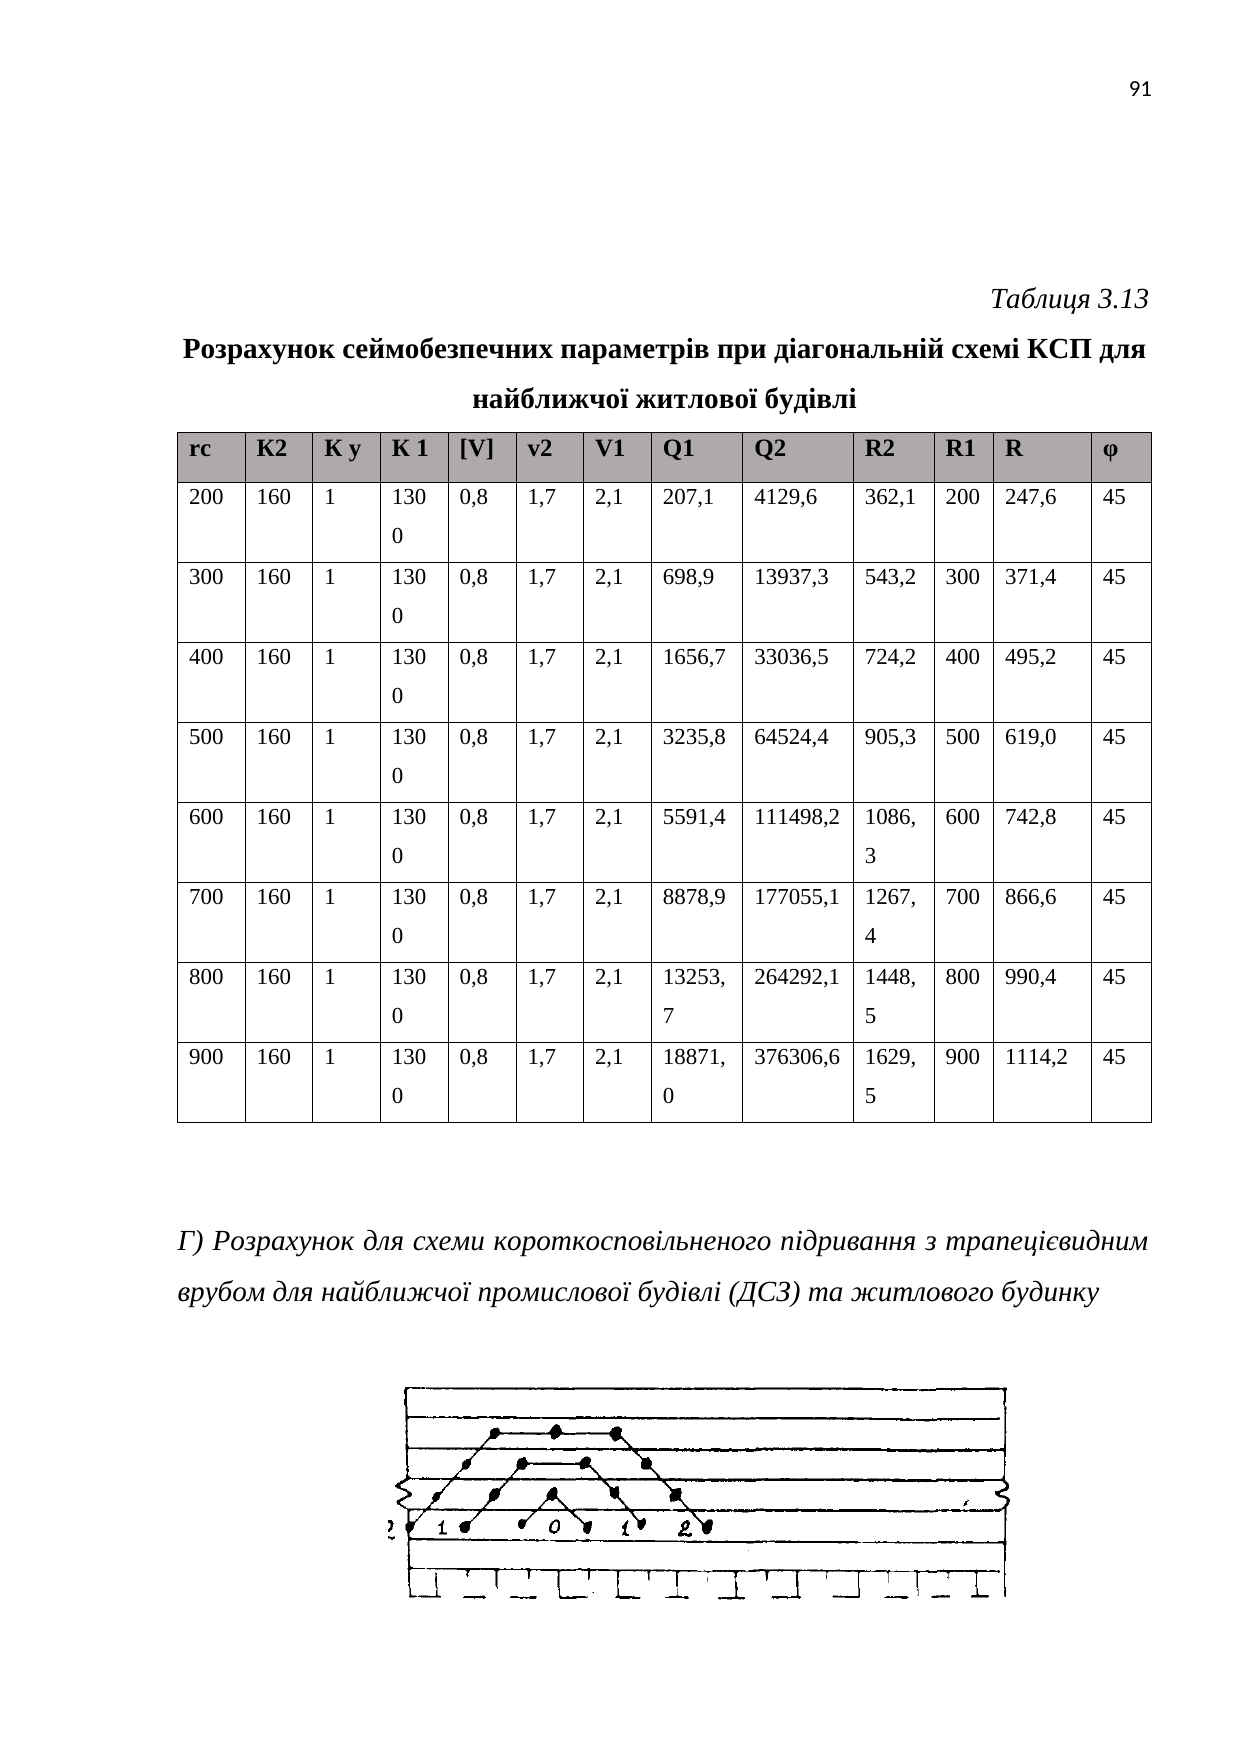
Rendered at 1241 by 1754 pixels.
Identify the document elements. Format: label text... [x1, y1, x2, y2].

table_cell 2,1 [584, 643, 651, 722]
table_cell 800 [935, 963, 993, 1042]
table_cell 111498,2 [743, 803, 853, 882]
table_header R [994, 433, 1091, 482]
table_cell 1448,5 [854, 963, 934, 1042]
table_cell 1300 [381, 563, 448, 642]
table_cell 1629,5 [854, 1043, 934, 1122]
table_cell 177055,1 [743, 883, 853, 962]
table_cell 698,9 [652, 563, 742, 642]
table_cell 742,8 [994, 803, 1091, 882]
table_header К 1 [381, 433, 448, 482]
table_cell 2,1 [584, 563, 651, 642]
table_cell 362,1 [854, 483, 934, 562]
table_header [V] [449, 433, 516, 482]
table_cell 45 [1092, 803, 1151, 882]
table_cell 1 [313, 643, 380, 722]
table_cell 900 [178, 1043, 245, 1122]
table_cell 1 [313, 883, 380, 962]
table_header φ [1092, 433, 1151, 482]
table_cell 200 [935, 483, 993, 562]
table_cell 160 [246, 963, 312, 1042]
table_cell 0,8 [449, 643, 516, 722]
table_cell 264292,1 [743, 963, 853, 1042]
table_cell 600 [935, 803, 993, 882]
table_cell 33036,5 [743, 643, 853, 722]
table_cell 2,1 [584, 883, 651, 962]
table_cell 1 [313, 483, 380, 562]
table_cell 300 [935, 563, 993, 642]
table_cell 2,1 [584, 723, 651, 802]
table_cell 200 [178, 483, 245, 562]
table_cell 13253,7 [652, 963, 742, 1042]
table_cell 1 [313, 563, 380, 642]
table_cell 1,7 [517, 963, 583, 1042]
table_cell 300 [178, 563, 245, 642]
table_cell 45 [1092, 723, 1151, 802]
table_cell 1267,4 [854, 883, 934, 962]
table_cell 0,8 [449, 723, 516, 802]
table_cell 371,4 [994, 563, 1091, 642]
table_cell 1300 [381, 803, 448, 882]
table_cell 990,4 [994, 963, 1091, 1042]
table_cell 1,7 [517, 803, 583, 882]
table_cell 1,7 [517, 1043, 583, 1122]
table_cell 0,8 [449, 883, 516, 962]
table_cell 1,7 [517, 483, 583, 562]
text Таблиця 3.13 [177, 281, 1152, 314]
table_cell 1,7 [517, 643, 583, 722]
table_cell 905,3 [854, 723, 934, 802]
table_cell 2,1 [584, 1043, 651, 1122]
table_cell 1300 [381, 643, 448, 722]
table_cell 1656,7 [652, 643, 742, 722]
table_cell 400 [178, 643, 245, 722]
table_header К у [313, 433, 380, 482]
table_header К2 [246, 433, 312, 482]
table_cell 1 [313, 723, 380, 802]
text Г) Розрахунок для схеми короткосповільненого підривання з трапецієвидним врубом для найближчої промислової будівлі (ДСЗ) та житлового будинку [177, 1223, 1152, 1307]
table_cell 0,8 [449, 803, 516, 882]
table_cell 0,8 [449, 1043, 516, 1122]
table_cell 160 [246, 1043, 312, 1122]
table_cell 5591,4 [652, 803, 742, 882]
table_cell 45 [1092, 643, 1151, 722]
table_cell 160 [246, 883, 312, 962]
table_header Q2 [743, 433, 853, 482]
table_cell 64524,4 [743, 723, 853, 802]
table_cell 8878,9 [652, 883, 742, 962]
table_cell 207,1 [652, 483, 742, 562]
table_cell 13937,3 [743, 563, 853, 642]
table_cell 2,1 [584, 483, 651, 562]
table_cell 1086,3 [854, 803, 934, 882]
table_cell 1 [313, 963, 380, 1042]
table_cell 400 [935, 643, 993, 722]
text Розрахунок сеймобезпечних параметрів при діагональній схемі КСП для найближчої житлової будівлі [177, 331, 1152, 415]
table_cell 45 [1092, 963, 1151, 1042]
table_header rc [178, 433, 245, 482]
table_cell 18871,0 [652, 1043, 742, 1122]
table_cell 1300 [381, 723, 448, 802]
table_cell 1 [313, 803, 380, 882]
table_cell 500 [178, 723, 245, 802]
table_cell 2,1 [584, 963, 651, 1042]
table_cell 900 [935, 1043, 993, 1122]
table_cell 160 [246, 483, 312, 562]
table_cell 543,2 [854, 563, 934, 642]
table_cell 1,7 [517, 723, 583, 802]
table_cell 1,7 [517, 883, 583, 962]
table_cell 1300 [381, 1043, 448, 1122]
table_cell 700 [178, 883, 245, 962]
table_cell 45 [1092, 883, 1151, 962]
table_cell 866,6 [994, 883, 1091, 962]
table_cell 700 [935, 883, 993, 962]
table_cell 1,7 [517, 563, 583, 642]
table_cell 1 [313, 1043, 380, 1122]
table_cell 500 [935, 723, 993, 802]
table_cell 1114,2 [994, 1043, 1091, 1122]
table_cell 247,6 [994, 483, 1091, 562]
picture [388, 1374, 1015, 1606]
table_cell 3235,8 [652, 723, 742, 802]
table_cell 600 [178, 803, 245, 882]
table_cell 376306,6 [743, 1043, 853, 1122]
table_cell 45 [1092, 483, 1151, 562]
table_cell 160 [246, 563, 312, 642]
table_cell 0,8 [449, 963, 516, 1042]
table_cell 0,8 [449, 563, 516, 642]
table_cell 160 [246, 803, 312, 882]
table_header Q1 [652, 433, 742, 482]
table_cell 160 [246, 643, 312, 722]
table_cell 2,1 [584, 803, 651, 882]
table_header V1 [584, 433, 651, 482]
table_header v2 [517, 433, 583, 482]
table_cell 4129,6 [743, 483, 853, 562]
table_cell 619,0 [994, 723, 1091, 802]
table_cell 1300 [381, 963, 448, 1042]
table_cell 724,2 [854, 643, 934, 722]
table_header R2 [854, 433, 934, 482]
table_header R1 [935, 433, 993, 482]
table_cell 800 [178, 963, 245, 1042]
table_cell 1300 [381, 883, 448, 962]
table_cell 160 [246, 723, 312, 802]
table_cell 45 [1092, 563, 1151, 642]
table_cell 495,2 [994, 643, 1091, 722]
table_cell 1300 [381, 483, 448, 562]
table_cell 45 [1092, 1043, 1151, 1122]
table_cell 0,8 [449, 483, 516, 562]
